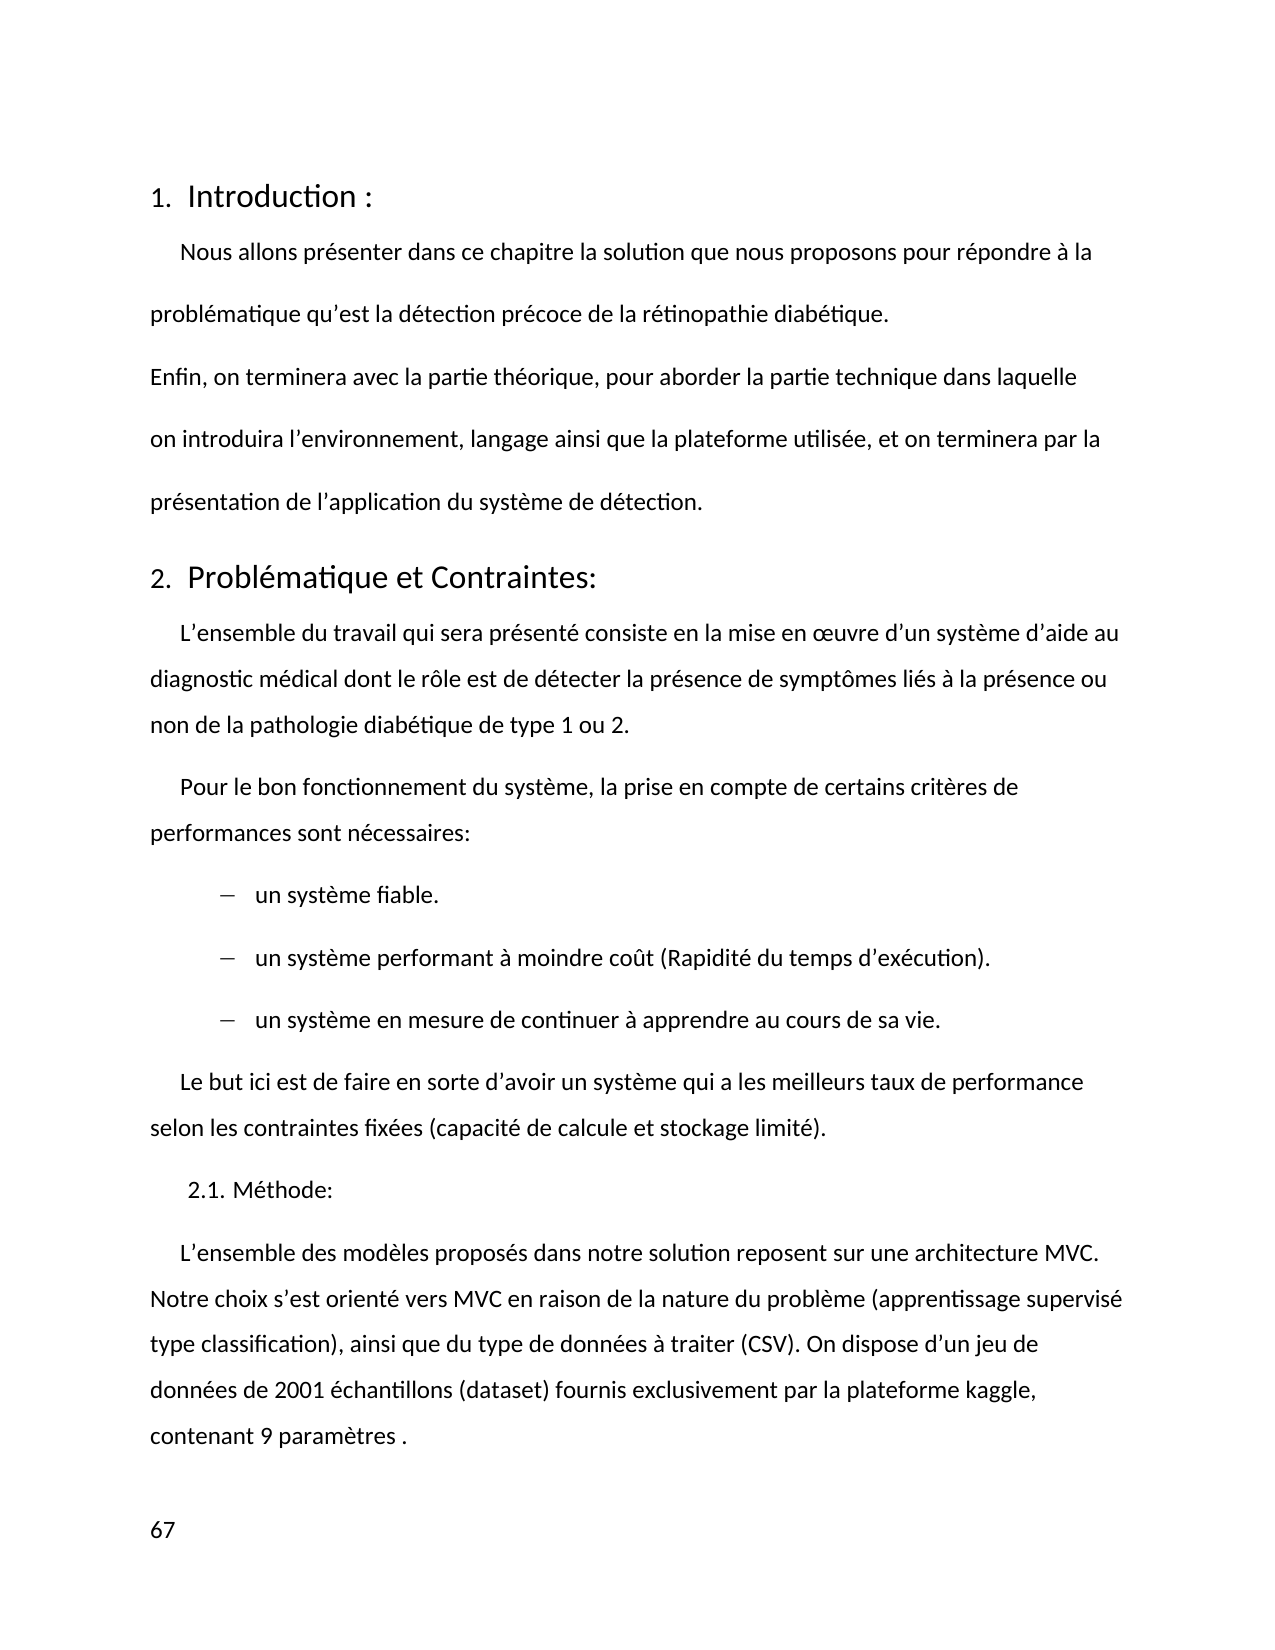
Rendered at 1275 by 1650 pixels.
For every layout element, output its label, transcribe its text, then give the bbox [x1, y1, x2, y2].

subtitle Problématique et Contraintes: [150, 556, 1125, 597]
text Le but ici est de faire en sorte d’avoir un système qui a les meilleurs taux de performance selon les contraintes fixées (capacité de calcule et stockage limité). [150, 1067, 1125, 1143]
text Pour le bon fonctionnement du système, la prise en compte de certains critères de performances sont nécessaires: [150, 771, 1125, 847]
list un système fiable. [217, 879, 1125, 910]
text L’ensemble des modèles proposés dans notre solution reposent sur une architecture MVC. Notre choix s’est orienté vers MVC en raison de la nature du problème (apprentissage supervisé type classification), ainsi que du type de données à traiter (CSV). On dispose d’un jeu de données de 2001 échantillons (dataset) fournis exclusivement par la plateforme kaggle, contenant 9 paramètres . [150, 1237, 1125, 1451]
text présentation de l’application du système de détection. [150, 486, 1125, 516]
text problématique qu’est la détection précoce de la rétinopathie diabétique. [150, 298, 1125, 329]
text Enfin, on terminera avec la partie théorique, pour aborder la partie technique dans laquelle [150, 361, 1125, 391]
list Méthode: [187, 1175, 1125, 1205]
list un système en mesure de continuer à apprendre au cours de sa vie. [217, 1004, 1125, 1035]
text L’ensemble du travail qui sera présenté consiste en la mise en œuvre d’un système d’aide au diagnostic médical dont le rôle est de détecter la présence de symptômes liés à la présence ou non de la pathologie diabétique de type 1 ou 2. [150, 617, 1125, 739]
text on introduira l’environnement, langage ainsi que la plateforme utilisée, et on terminera par la [150, 423, 1125, 454]
text Nous allons présenter dans ce chapitre la solution que nous proposons pour répondre à la [150, 236, 1125, 267]
list un système performant à moindre coût (Rapidité du temps d’exécution). [217, 942, 1125, 972]
subtitle Introduction : [150, 175, 1125, 216]
